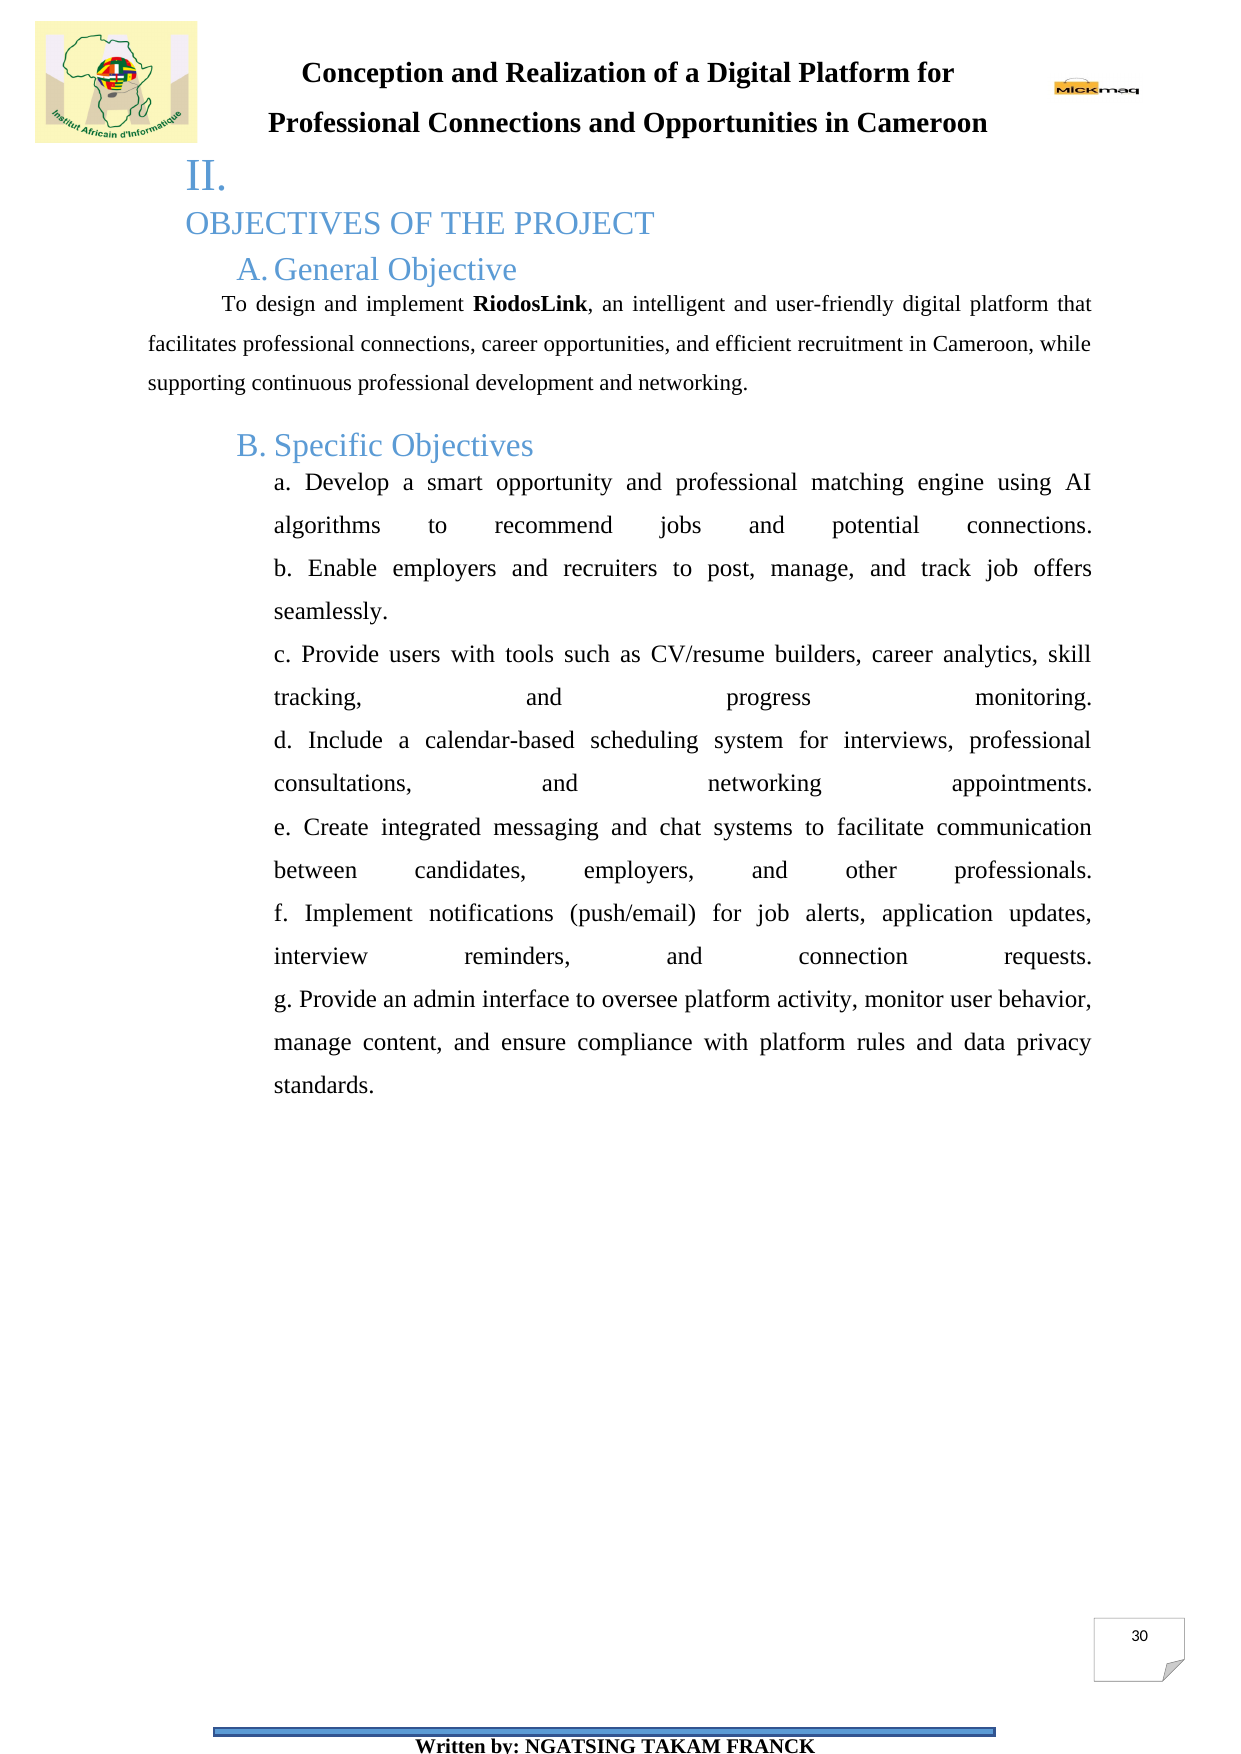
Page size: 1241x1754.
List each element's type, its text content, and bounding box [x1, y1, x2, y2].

subtitle Specific Objectives [236, 425, 1093, 464]
picture [1047, 73, 1143, 103]
subtitle OBJECTIVES OF THE PROJECT [185, 148, 1093, 242]
picture [35, 21, 198, 143]
subtitle General Objective [236, 249, 1093, 287]
text To design and implement RiodosLink, an intelligent and user-friendly digital platform that facilitates professional connections, career opportunities, and efficient recruitment in Cameroon, while supporting continuous professional development and networking. [148, 290, 1093, 396]
text a. Develop a smart opportunity and professional matching engine using AI algorithms to recommend jobs and potential connections. b. Enable employers and recruiters to post, manage, and track job offers seamlessly. c. Provide users with tools such as CV/resume builders, career analytics, skill tracking, and progress monitoring. d. Include a calendar-based scheduling system for interviews, professional consultations, and networking appointments. e. Create integrated messaging and chat systems to facilitate communication between candidates, employers, and other professionals. f. Implement notifications (push/email) for job alerts, application updates, interview reminders, and connection requests. g. Provide an admin interface to oversee platform activity, monitor user behavior, manage content, and ensure compliance with platform rules and data privacy standards. [274, 467, 1093, 1099]
